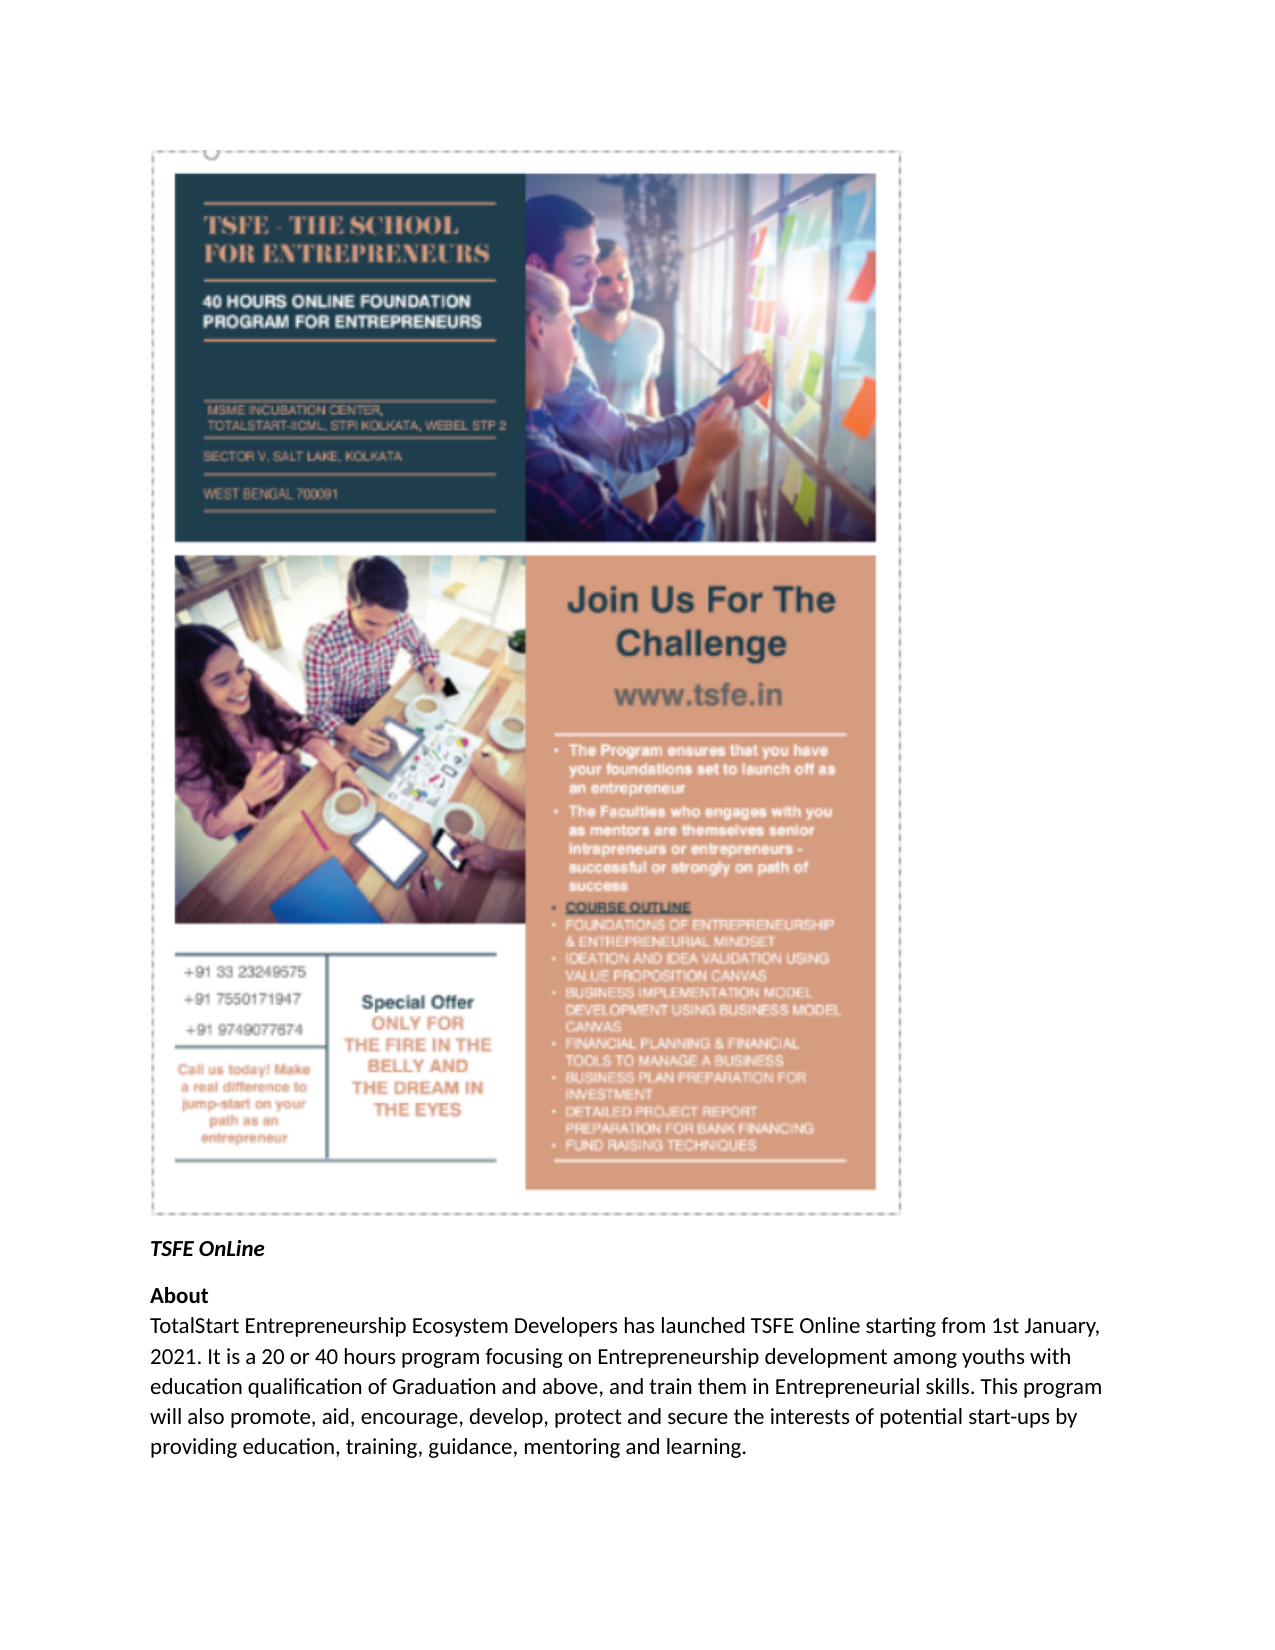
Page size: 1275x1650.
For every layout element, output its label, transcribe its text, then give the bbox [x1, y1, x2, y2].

text TSFE OnLine [150, 1234, 1125, 1262]
picture [150, 150, 904, 1216]
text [150, 1281, 1125, 1491]
